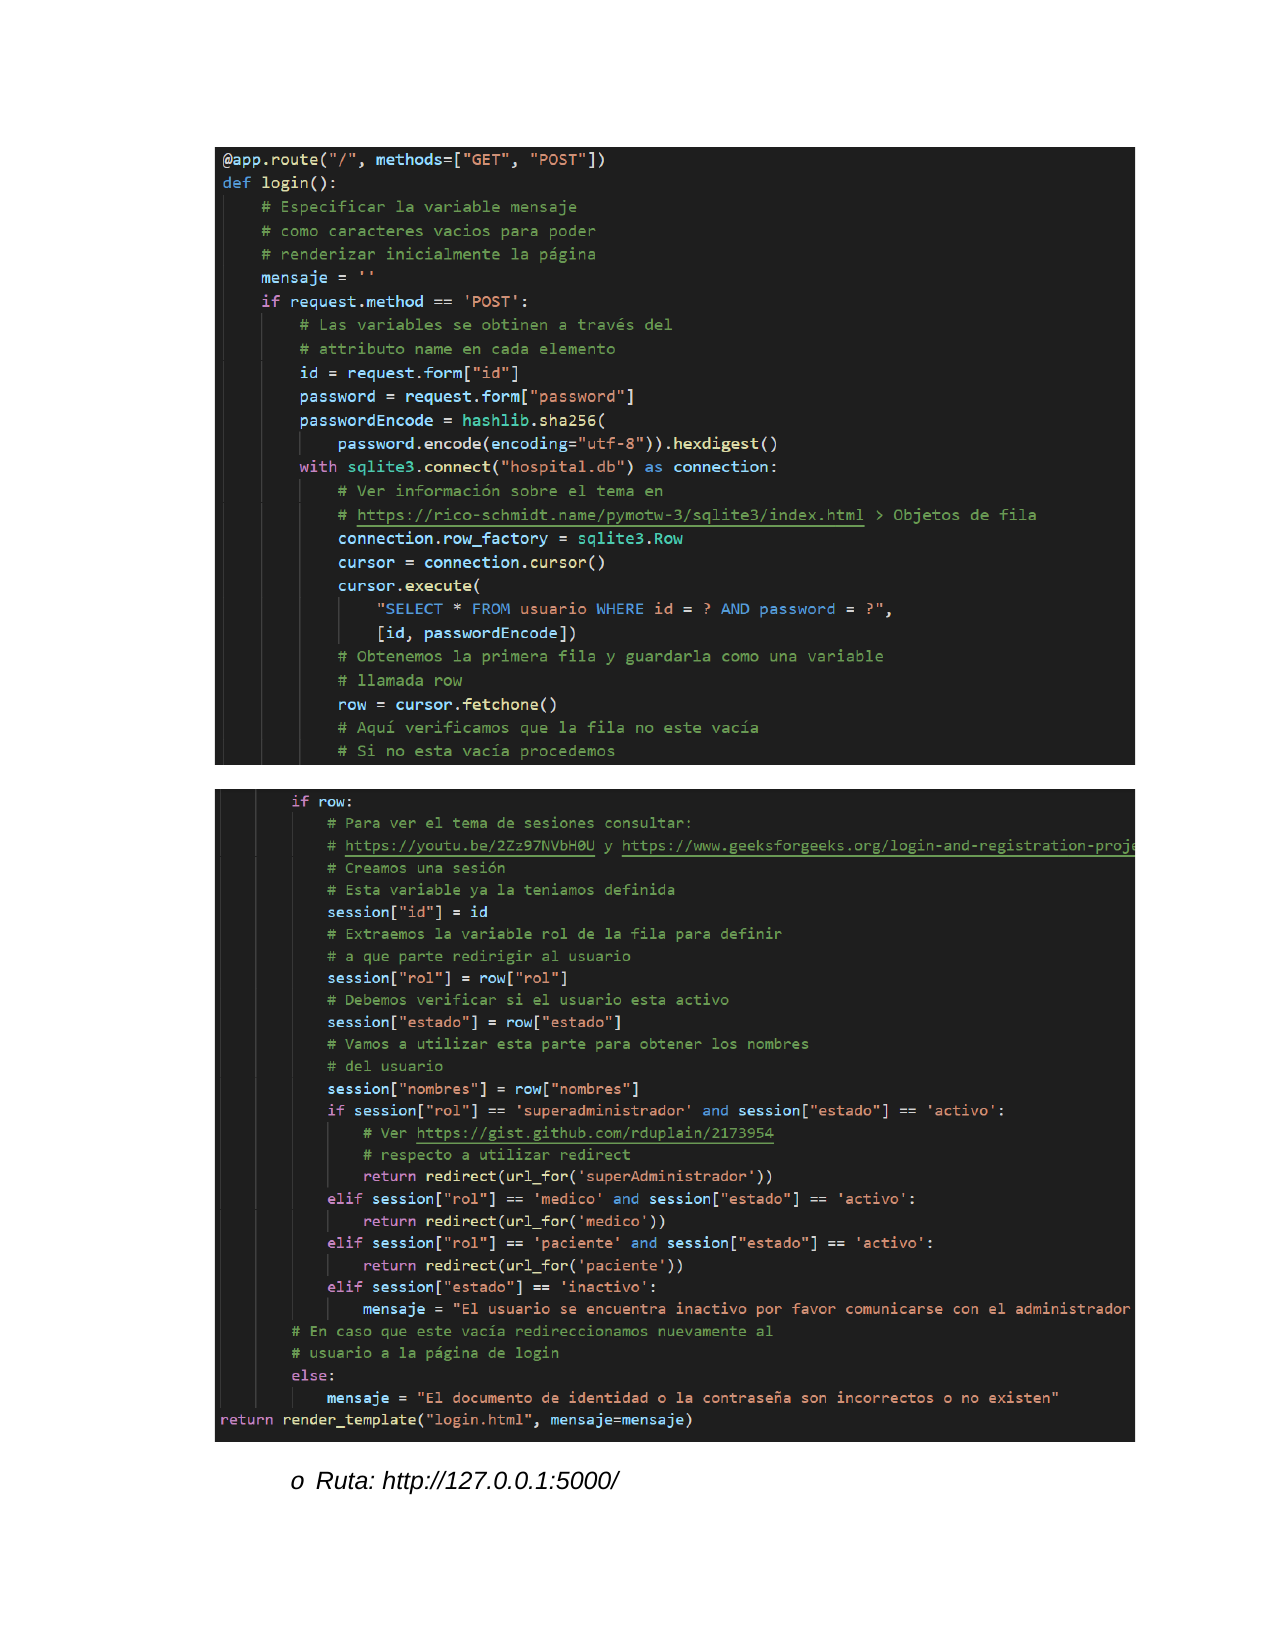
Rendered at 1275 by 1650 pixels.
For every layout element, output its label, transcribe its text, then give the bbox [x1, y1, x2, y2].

text o Ruta: http://127.0.0.1:5000/ [290, 1466, 1098, 1497]
picture [214, 147, 1136, 765]
picture [214, 789, 1136, 1442]
